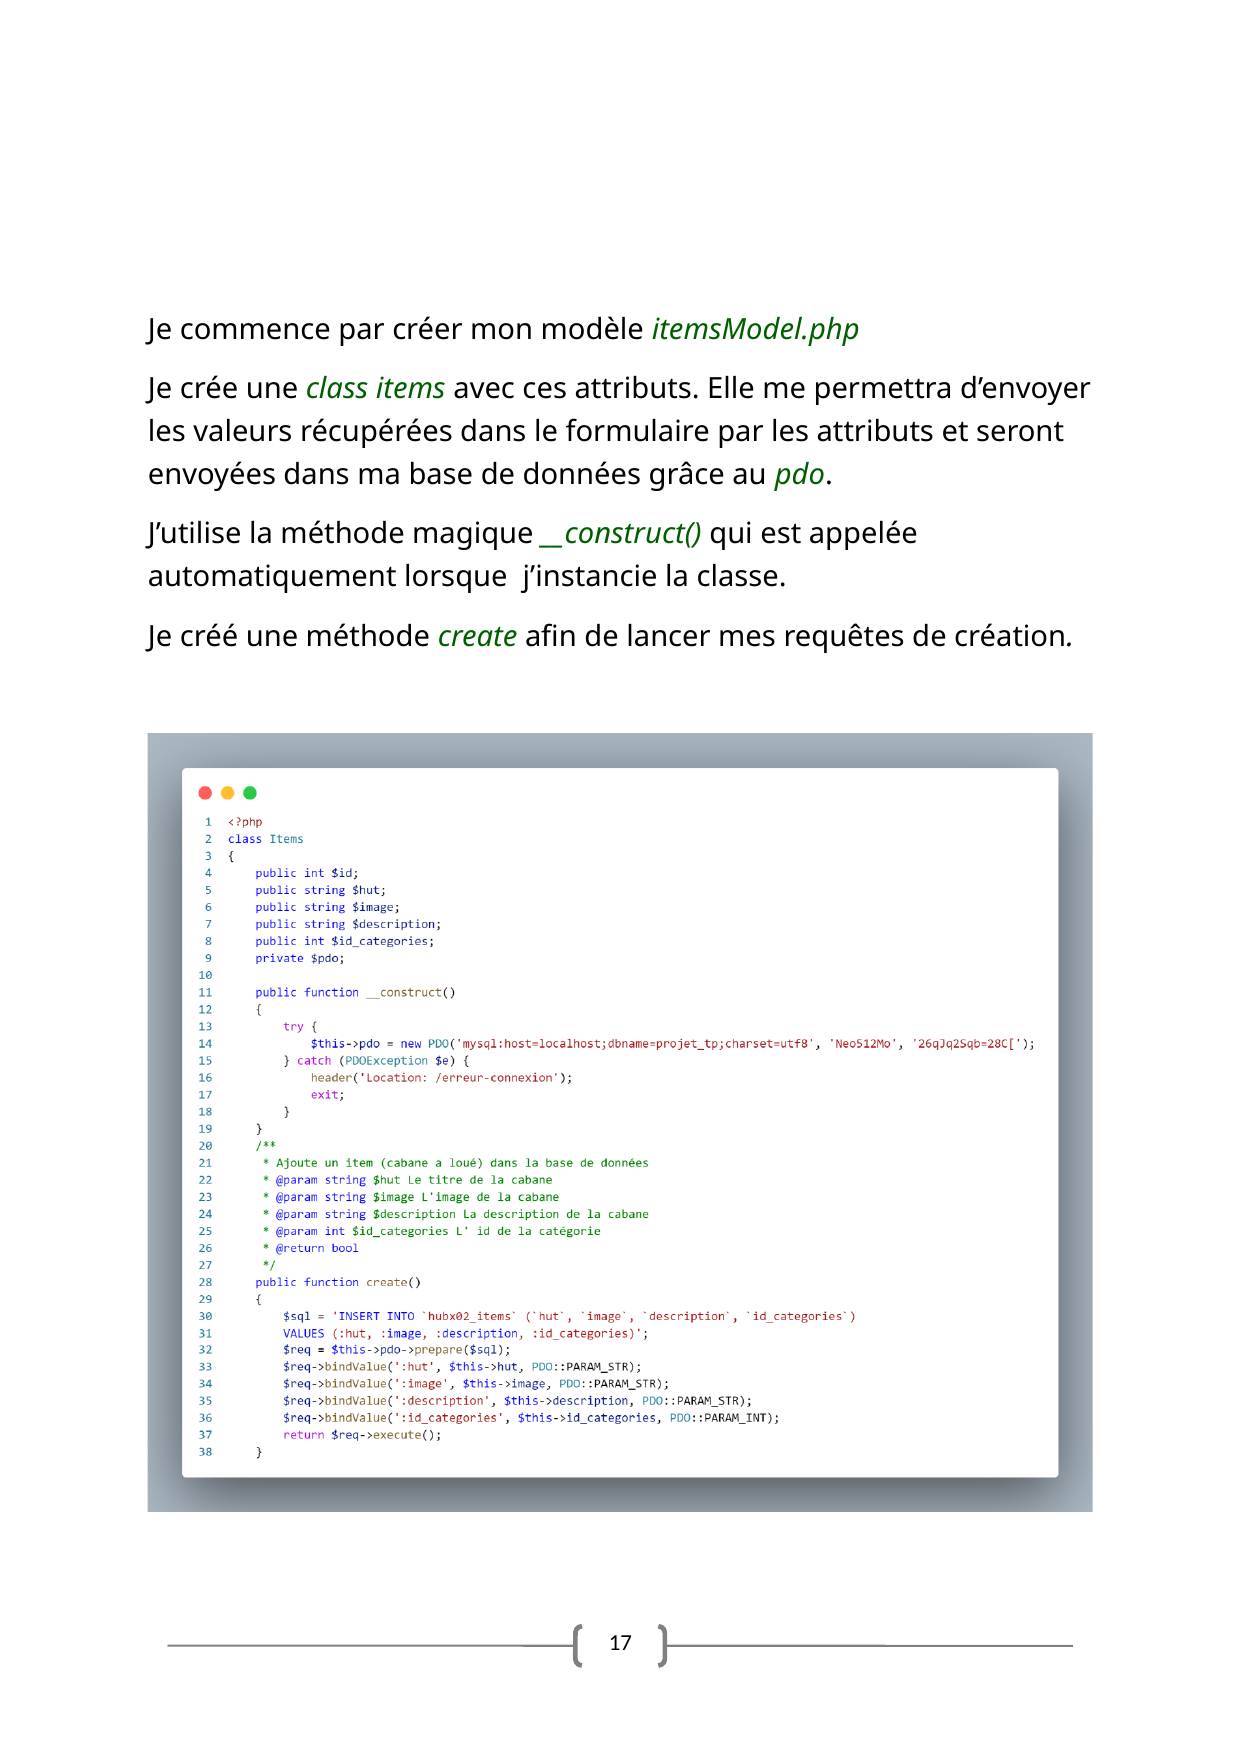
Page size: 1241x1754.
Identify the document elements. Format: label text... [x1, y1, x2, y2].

text J’utilise la méthode magique __construct() qui est appelée automatiquement lorsque j’instancie la classe. [148, 512, 1093, 595]
text Je créé une méthode create afin de lancer mes requêtes de création. [148, 615, 1093, 654]
text Je crée une class items avec ces attributs. Elle me permettra d’envoyer les valeurs récupérées dans le formulaire par les attributs et seront envoyées dans ma base de données grâce au pdo. [148, 367, 1093, 493]
text Je commence par créer mon modèle itemsModel.php [148, 308, 1093, 348]
picture [147, 733, 1093, 1512]
